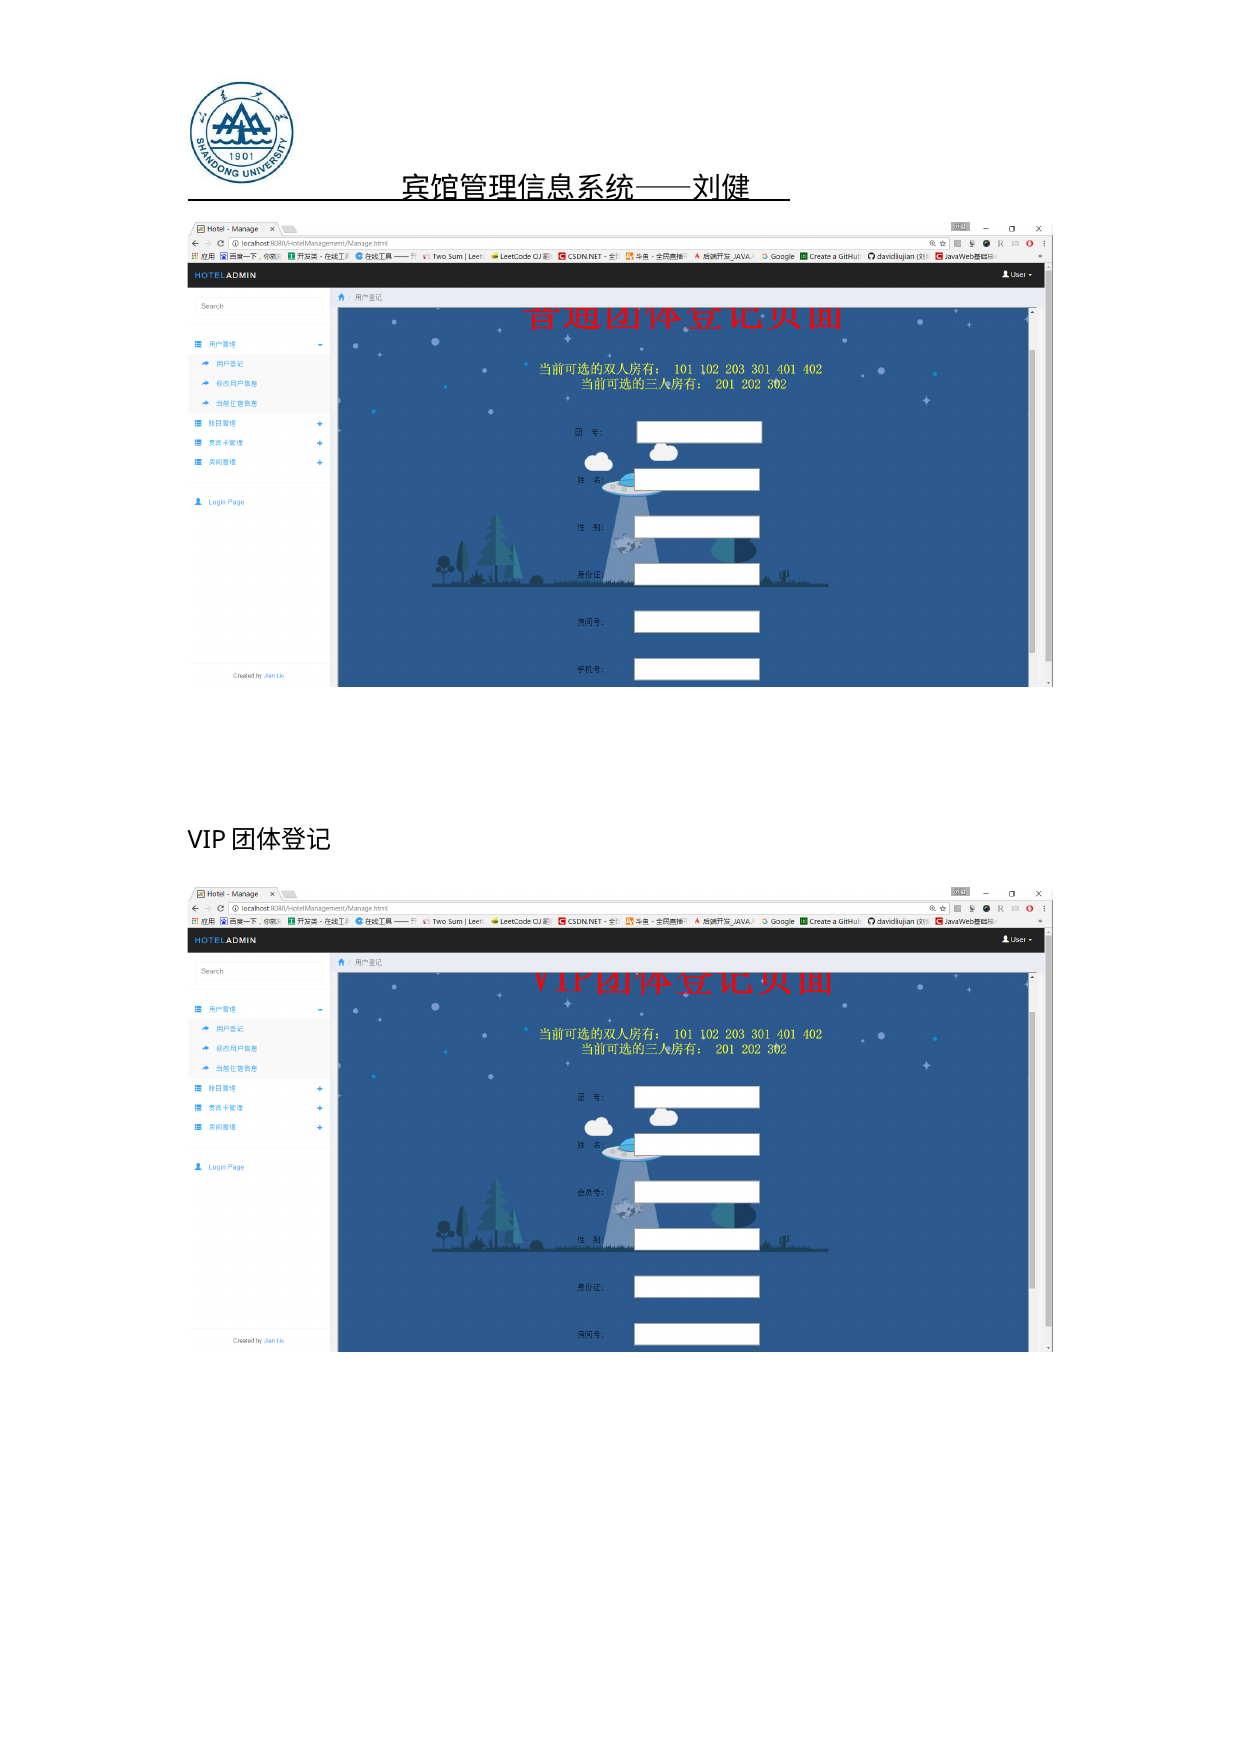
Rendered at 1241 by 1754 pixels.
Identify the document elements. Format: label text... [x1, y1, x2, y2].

text VIP团体登记 [187, 805, 1053, 870]
picture [187, 887, 1053, 1352]
picture [183, 76, 300, 189]
picture [187, 222, 1053, 687]
